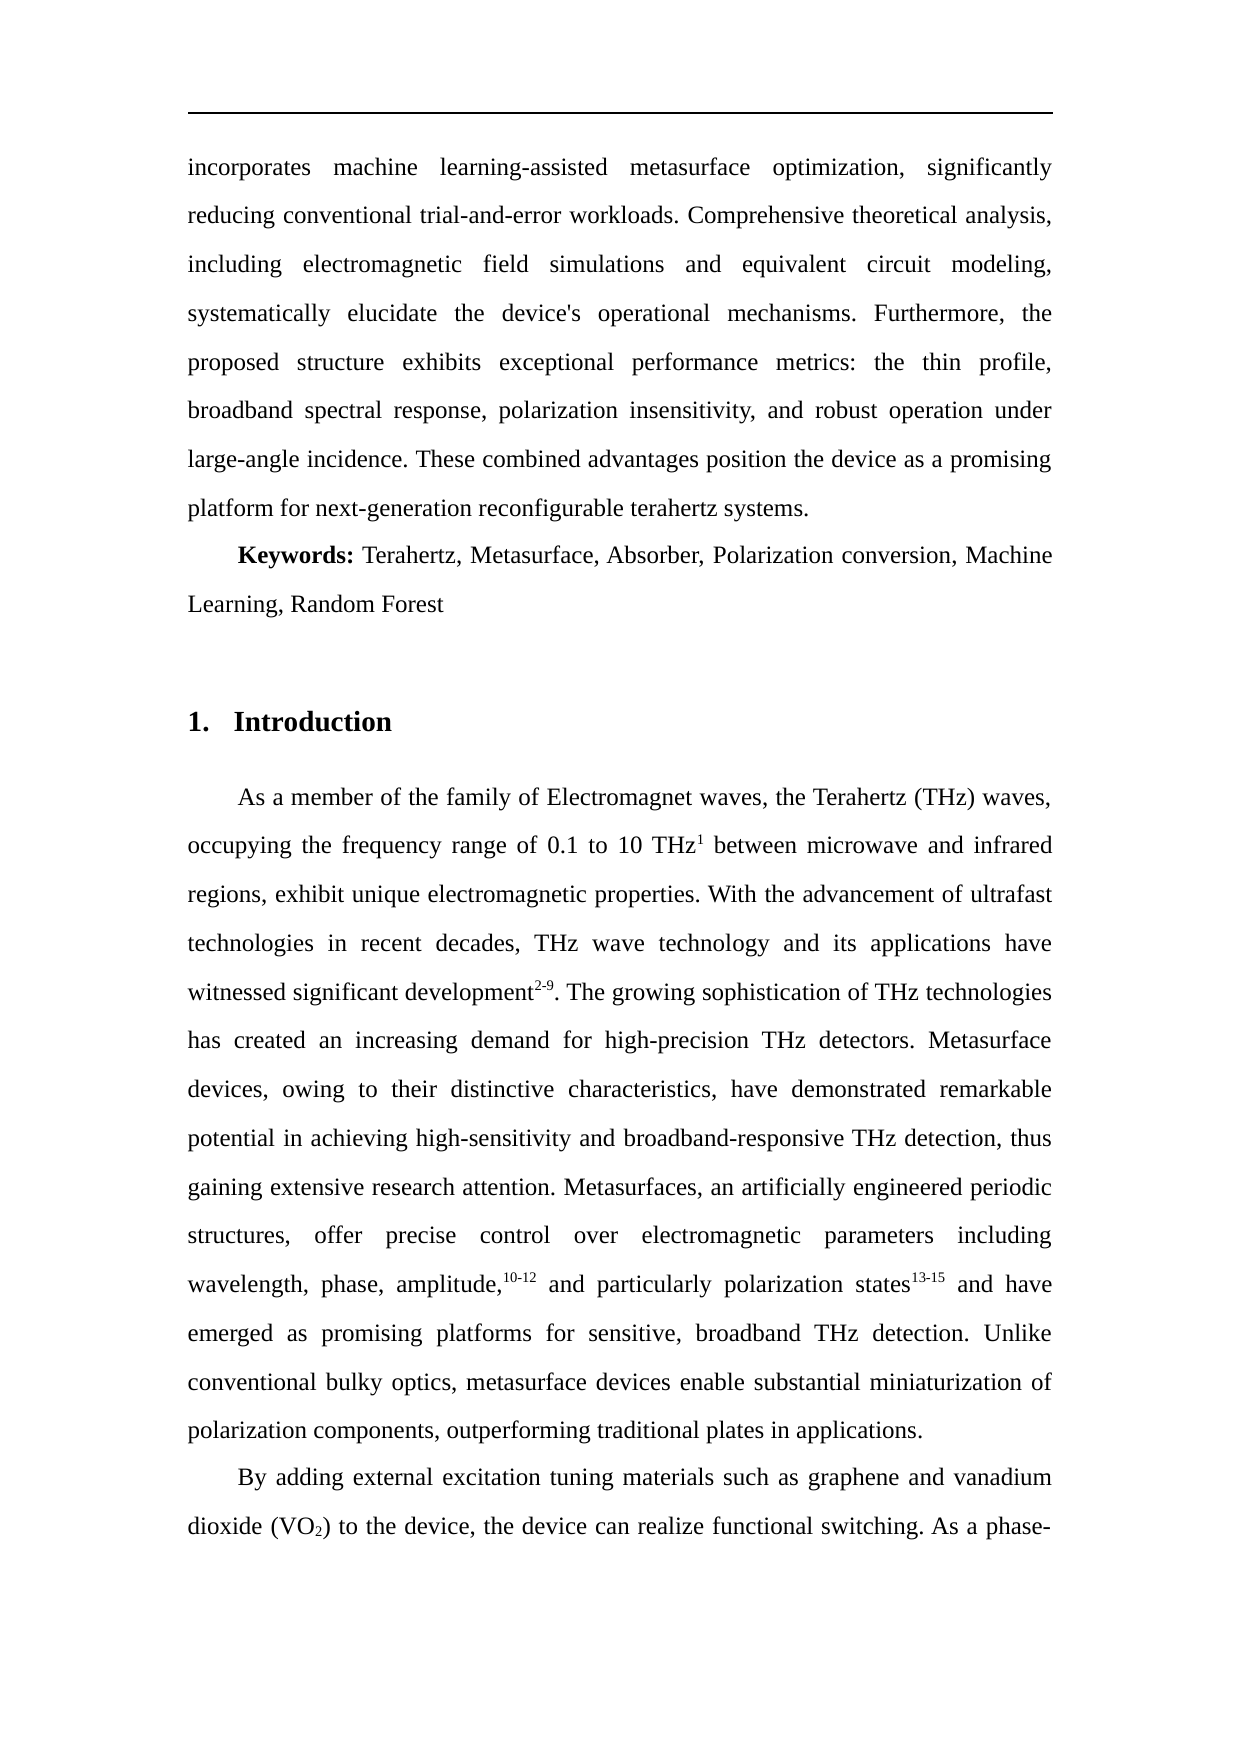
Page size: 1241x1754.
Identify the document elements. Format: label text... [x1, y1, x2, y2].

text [187, 1461, 1053, 1542]
text As a member of the family of Electromagnet waves, the Terahertz (THz) waves, occupying the frequency range of 0.1 to 10 THz1 between microwave and infrared regions, exhibit unique electromagnetic properties. With the advancement of ultrafast technologies in recent decades, THz wave technology and its applications have witnessed significant development2-9. The growing sophistication of THz technologies has created an increasing demand for high-precision THz detectors. Metasurface devices, owing to their distinctive characteristics, have demonstrated remarkable potential in achieving high-sensitivity and broadband-responsive THz detection, thus gaining extensive research attention. Metasurfaces, an artificially engineered periodic structures, offer precise control over electromagnetic parameters including wavelength, phase, amplitude,10-12 and particularly polarization states13-15 and have emerged as promising platforms for sensitive, broadband THz detection. Unlike conventional bulky optics, metasurface devices enable substantial miniaturization of polarization components, outperforming traditional plates in applications. [187, 780, 1053, 1446]
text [187, 150, 1053, 524]
list Introduction [187, 688, 1053, 753]
text Keywords: Terahertz, Metasurface, Absorber, Polarization conversion, Machine Learning, Random Forest [187, 538, 1053, 619]
